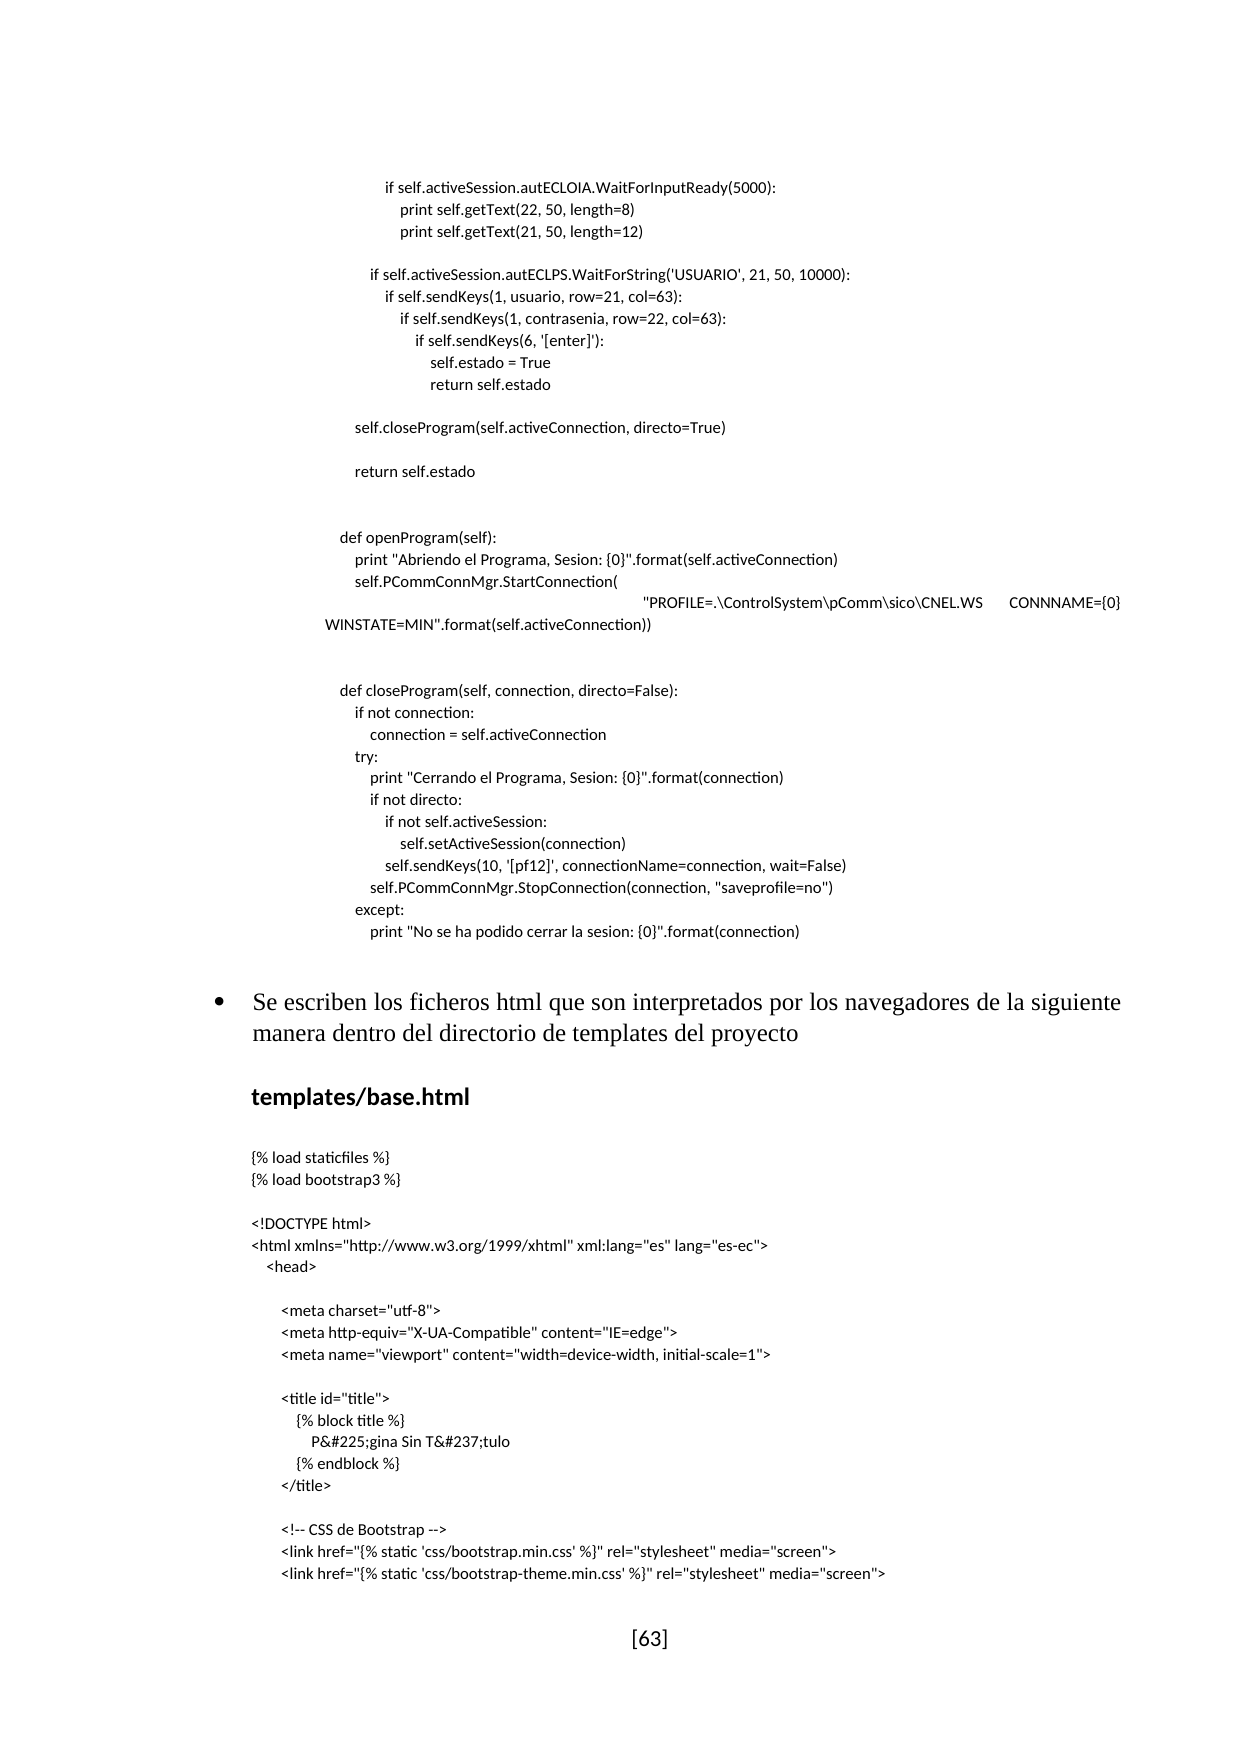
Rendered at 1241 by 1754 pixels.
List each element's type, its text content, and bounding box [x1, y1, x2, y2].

text try: [325, 746, 1122, 766]
text return self.estado [325, 462, 1122, 482]
text self.PCommConnMgr.StartConnection( [325, 571, 1122, 591]
text def openProgram(self): [325, 527, 1122, 547]
text self.estado = True [325, 352, 1122, 372]
text "PROFILE=.\ControlSystem\pComm\sico\CNEL.WS CONNNAME={0} WINSTATE=MIN".format(self.activeConnection)) [325, 593, 1122, 635]
text <meta charset="utf-8"> [251, 1301, 1122, 1321]
text <!-- CSS de Bootstrap --> [251, 1519, 1122, 1539]
text </title> [251, 1476, 1122, 1496]
text {% load bootstrap3 %} [251, 1169, 1122, 1189]
text <meta http-equiv="X-UA-Compatible" content="IE=edge"> [251, 1322, 1122, 1343]
text {% endblock %} [251, 1454, 1122, 1474]
text if not directo: [325, 790, 1122, 810]
text P&#225;gina Sin T&#237;tulo [251, 1432, 1122, 1452]
text if self.activeSession.autECLPS.WaitForString('USUARIO', 21, 50, 10000): [325, 265, 1122, 285]
text print "No se ha podido cerrar la sesion: {0}".format(connection) [325, 921, 1122, 941]
list Se escriben los ficheros html que son interpretados por los navegadores de la siguiente manera dentro del directorio de templates del proyecto [215, 987, 1122, 1046]
text print "Cerrando el Programa, Sesion: {0}".format(connection) [325, 768, 1122, 788]
text if self.sendKeys(1, contrasenia, row=22, col=63): [325, 308, 1122, 329]
text <!DOCTYPE html> [251, 1213, 1122, 1233]
text except: [325, 899, 1122, 919]
text <link href="{% static 'css/bootstrap-theme.min.css' %}" rel="stylesheet" media="screen"> [251, 1563, 1122, 1583]
text print self.getText(22, 50, length=8) [325, 199, 1122, 219]
text {% load staticfiles %} [251, 1147, 1122, 1168]
text if self.sendKeys(1, usuario, row=21, col=63): [325, 287, 1122, 307]
text def closeProgram(self, connection, directo=False): [325, 680, 1122, 701]
text <title id="title"> [251, 1388, 1122, 1408]
text templates/base.html [251, 1082, 1122, 1112]
text self.setActiveSession(connection) [325, 833, 1122, 854]
text if not self.activeSession: [325, 812, 1122, 832]
text self.sendKeys(10, '[pf12]', connectionName=connection, wait=False) [325, 855, 1122, 876]
text if not connection: [325, 702, 1122, 722]
text return self.estado [325, 374, 1122, 394]
text self.PCommConnMgr.StopConnection(connection, "saveprofile=no") [325, 877, 1122, 897]
text print self.getText(21, 50, length=12) [325, 221, 1122, 241]
text if self.activeSession.autECLOIA.WaitForInputReady(5000): [325, 177, 1122, 197]
text <head> [251, 1257, 1122, 1277]
text if self.sendKeys(6, '[enter]'): [325, 330, 1122, 351]
text print "Abriendo el Programa, Sesion: {0}".format(self.activeConnection) [325, 549, 1122, 569]
text connection = self.activeConnection [325, 724, 1122, 744]
text <html xmlns="http://www.w3.org/1999/xhtml" xml:lang="es" lang="es-ec"> [251, 1235, 1122, 1255]
text self.closeProgram(self.activeConnection, directo=True) [325, 418, 1122, 438]
text {% block title %} [251, 1410, 1122, 1430]
text <meta name="viewport" content="width=device-width, initial-scale=1"> [251, 1344, 1122, 1364]
text <link href="{% static 'css/bootstrap.min.css' %}" rel="stylesheet" media="screen"> [251, 1541, 1122, 1561]
